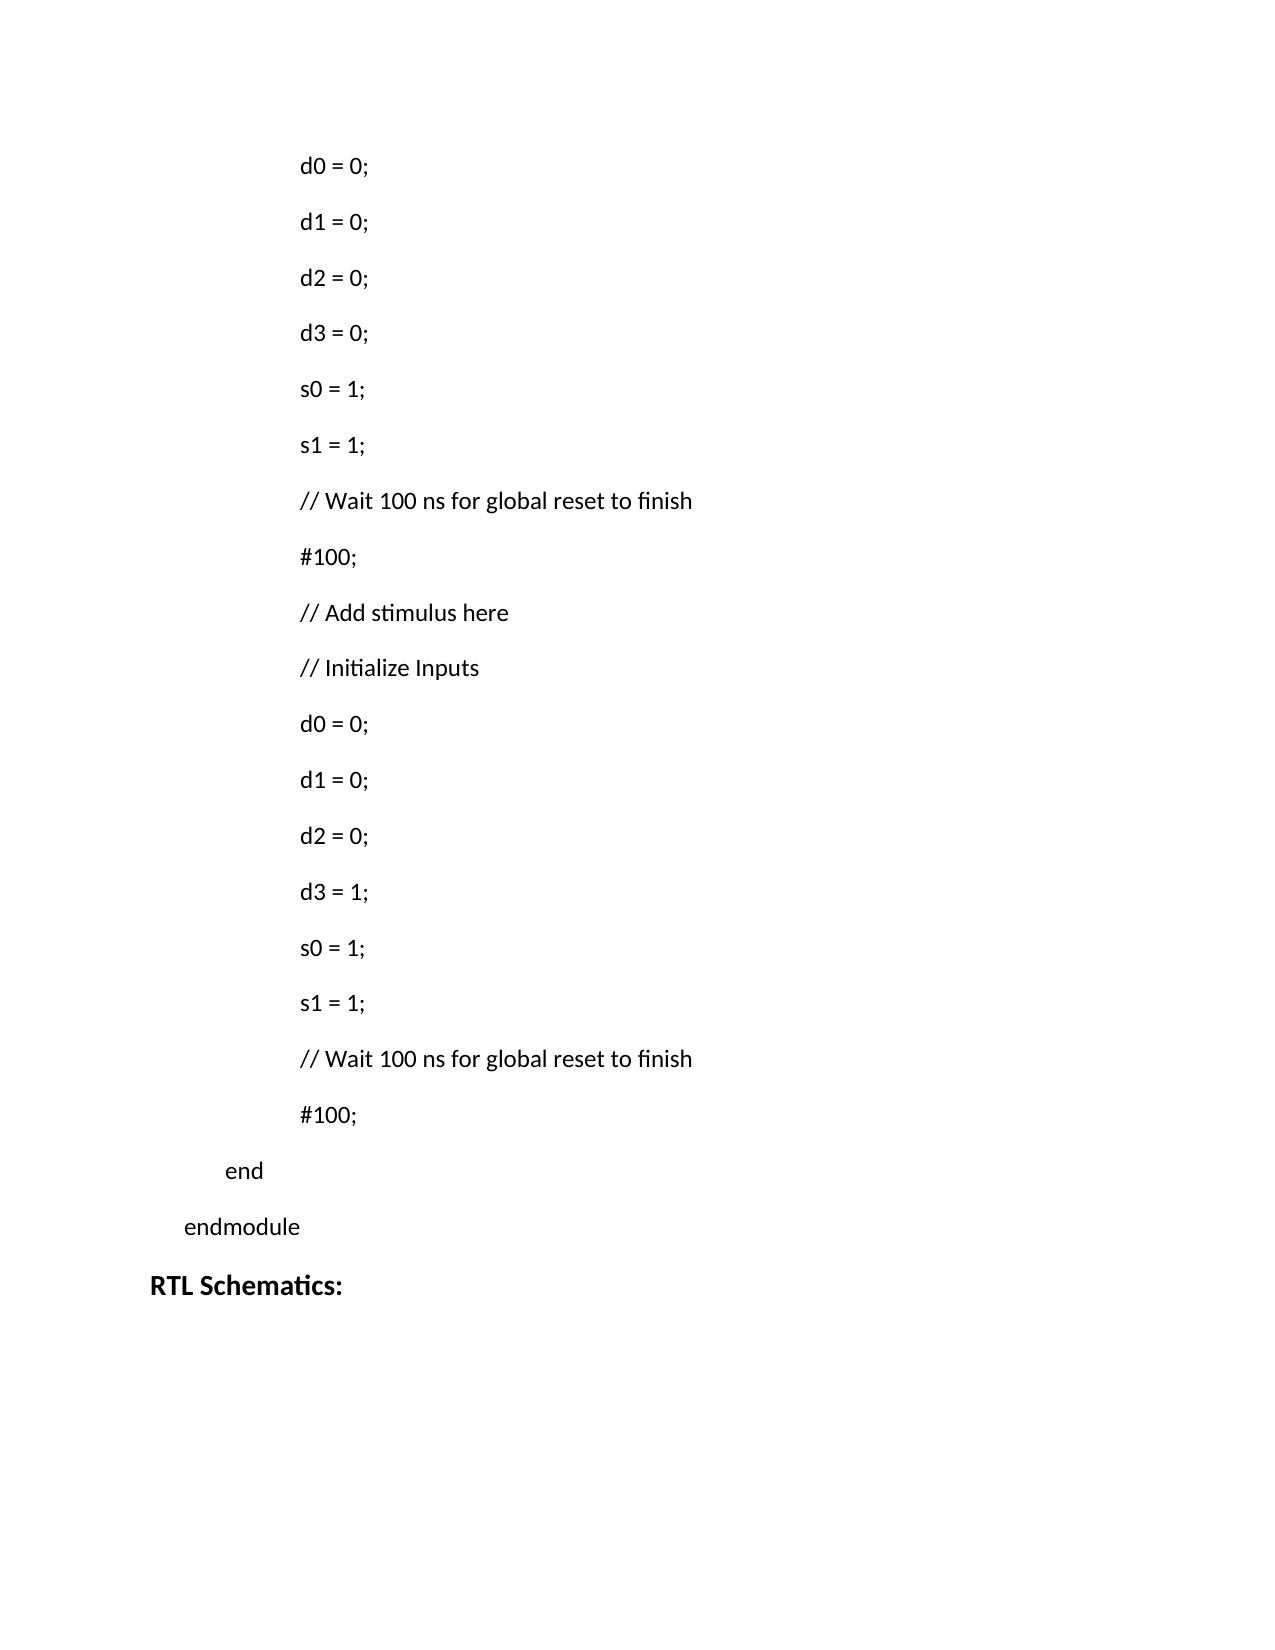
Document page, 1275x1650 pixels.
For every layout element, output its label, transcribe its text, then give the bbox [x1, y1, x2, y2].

text d1 = 0; [150, 206, 1125, 236]
text // Initialize Inputs [150, 652, 1125, 683]
text #100; [150, 541, 1125, 571]
text s0 = 1; [150, 373, 1125, 404]
text s1 = 1; [150, 987, 1125, 1018]
text endmodule [150, 1211, 1125, 1241]
text RTL Schematics: [150, 1267, 1125, 1302]
text d2 = 0; [150, 262, 1125, 292]
text d3 = 1; [150, 876, 1125, 906]
text #100; [150, 1099, 1125, 1130]
text // Wait 100 ns for global reset to finish [150, 1043, 1125, 1074]
text d2 = 0; [150, 820, 1125, 851]
text end [150, 1155, 1125, 1186]
text s1 = 1; [150, 429, 1125, 460]
text d0 = 0; [150, 708, 1125, 739]
text d3 = 0; [150, 317, 1125, 348]
text d0 = 0; [150, 150, 1125, 181]
text d1 = 0; [150, 764, 1125, 795]
text // Add stimulus here [150, 597, 1125, 627]
text s0 = 1; [150, 932, 1125, 962]
text // Wait 100 ns for global reset to finish [150, 485, 1125, 516]
